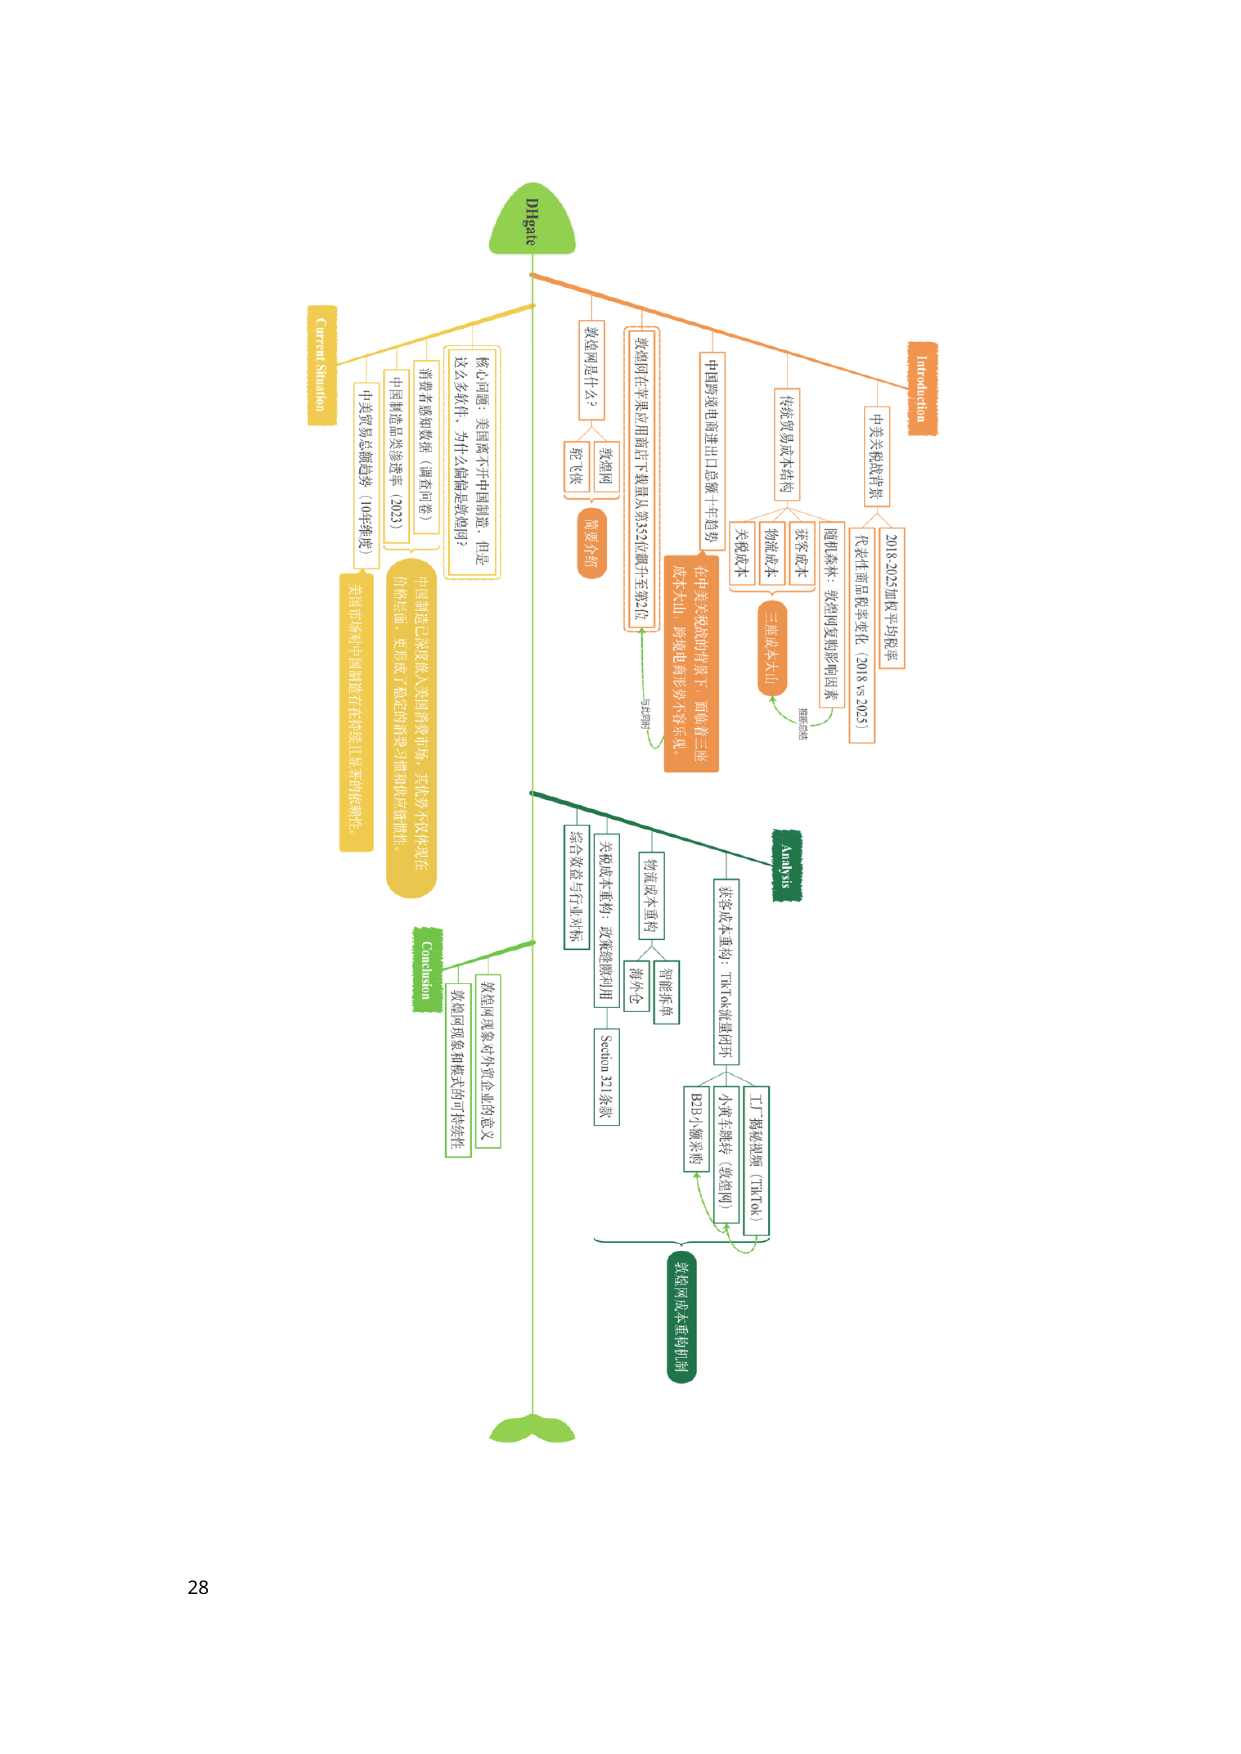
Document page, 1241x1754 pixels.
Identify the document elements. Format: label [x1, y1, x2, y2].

table_header [188, 163, 1052, 1508]
picture [281, 165, 963, 1478]
